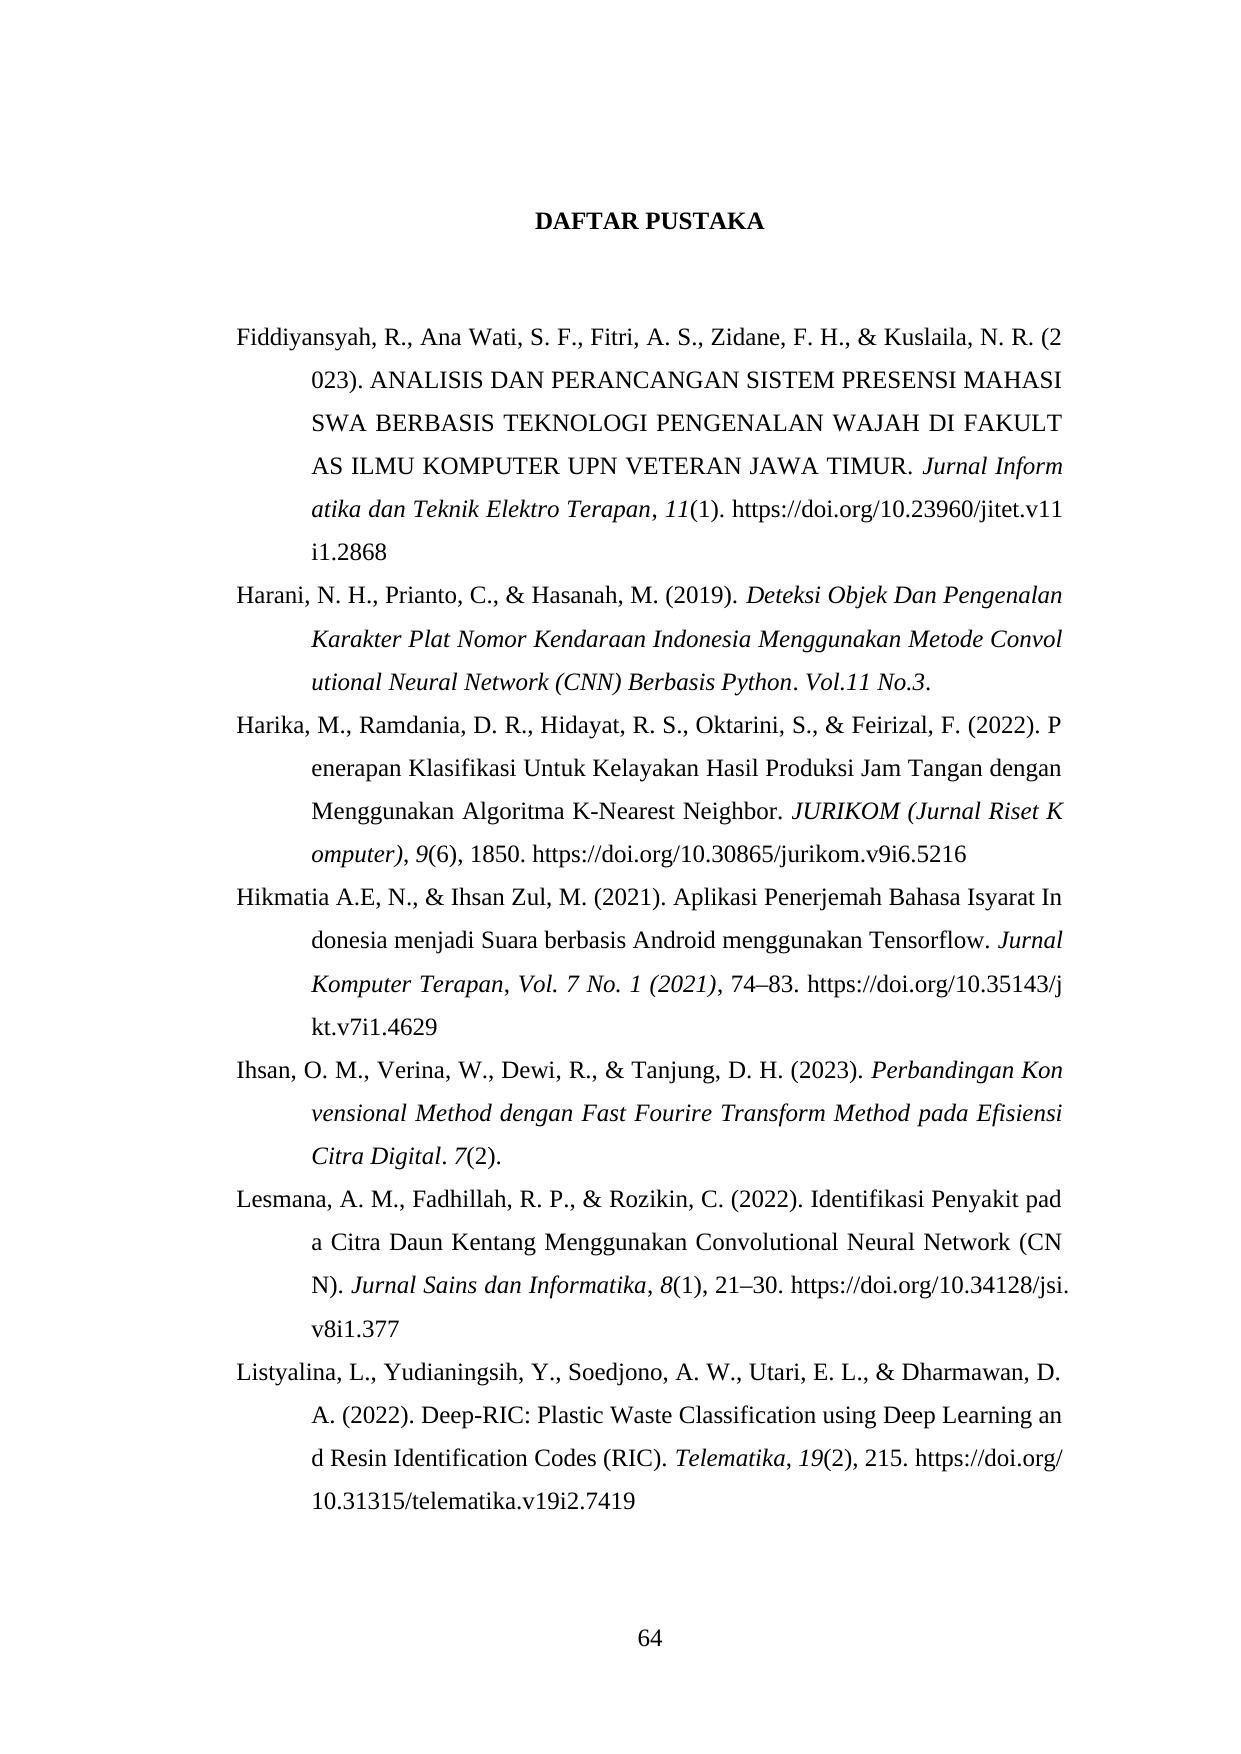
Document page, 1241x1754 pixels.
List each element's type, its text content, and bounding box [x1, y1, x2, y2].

text Fiddiyansyah, R., Ana Wati, S. F., Fitri, A. S., Zidane, F. H., & Kuslaila, N. R. (2023). ANALISIS DAN PERANCANGAN SISTEM PRESENSI MAHASISWA BERBASIS TEKNOLOGI PENGENALAN WAJAH DI FAKULTAS ILMU KOMPUTER UPN VETERAN JAWA TIMUR. Jurnal Informatika dan Teknik Elektro Terapan, 11(1). https://doi.org/10.23960/jitet.v11i1.2868 [236, 322, 1063, 566]
subtitle DAFTAR PUSTAKA [236, 206, 1063, 235]
text Hikmatia A.E, N., & Ihsan Zul, M. (2021). Aplikasi Penerjemah Bahasa Isyarat Indonesia menjadi Suara berbasis Android menggunakan Tensorflow. Jurnal Komputer Terapan, Vol. 7 No. 1 (2021), 74–83. https://doi.org/10.35143/jkt.v7i1.4629 [236, 882, 1063, 1041]
text Harani, N. H., Prianto, C., & Hasanah, M. (2019). Deteksi Objek Dan Pengenalan Karakter Plat Nomor Kendaraan Indonesia Menggunakan Metode Convolutional Neural Network (CNN) Berbasis Python. Vol.11 No.3. [236, 581, 1063, 696]
text Lesmana, A. M., Fadhillah, R. P., & Rozikin, C. (2022). Identifikasi Penyakit pada Citra Daun Kentang Menggunakan Convolutional Neural Network (CNN). Jurnal Sains dan Informatika, 8(1), 21–30. https://doi.org/10.34128/jsi.v8i1.377 [236, 1184, 1063, 1342]
text Harika, M., Ramdania, D. R., Hidayat, R. S., Oktarini, S., & Feirizal, F. (2022). Penerapan Klasifikasi Untuk Kelayakan Hasil Produksi Jam Tangan dengan Menggunakan Algoritma K-Nearest Neighbor. JURIKOM (Jurnal Riset Komputer), 9(6), 1850. https://doi.org/10.30865/jurikom.v9i6.5216 [236, 710, 1063, 868]
text Ihsan, O. M., Verina, W., Dewi, R., & Tanjung, D. H. (2023). Perbandingan Konvensional Method dengan Fast Fourire Transform Method pada Efisiensi Citra Digital. 7(2). [236, 1055, 1063, 1170]
text Listyalina, L., Yudianingsih, Y., Soedjono, A. W., Utari, E. L., & Dharmawan, D. A. (2022). Deep-RIC: Plastic Waste Classification using Deep Learning and Resin Identification Codes (RIC). Telematika, 19(2), 215. https://doi.org/10.31315/telematika.v19i2.7419 [236, 1357, 1063, 1515]
